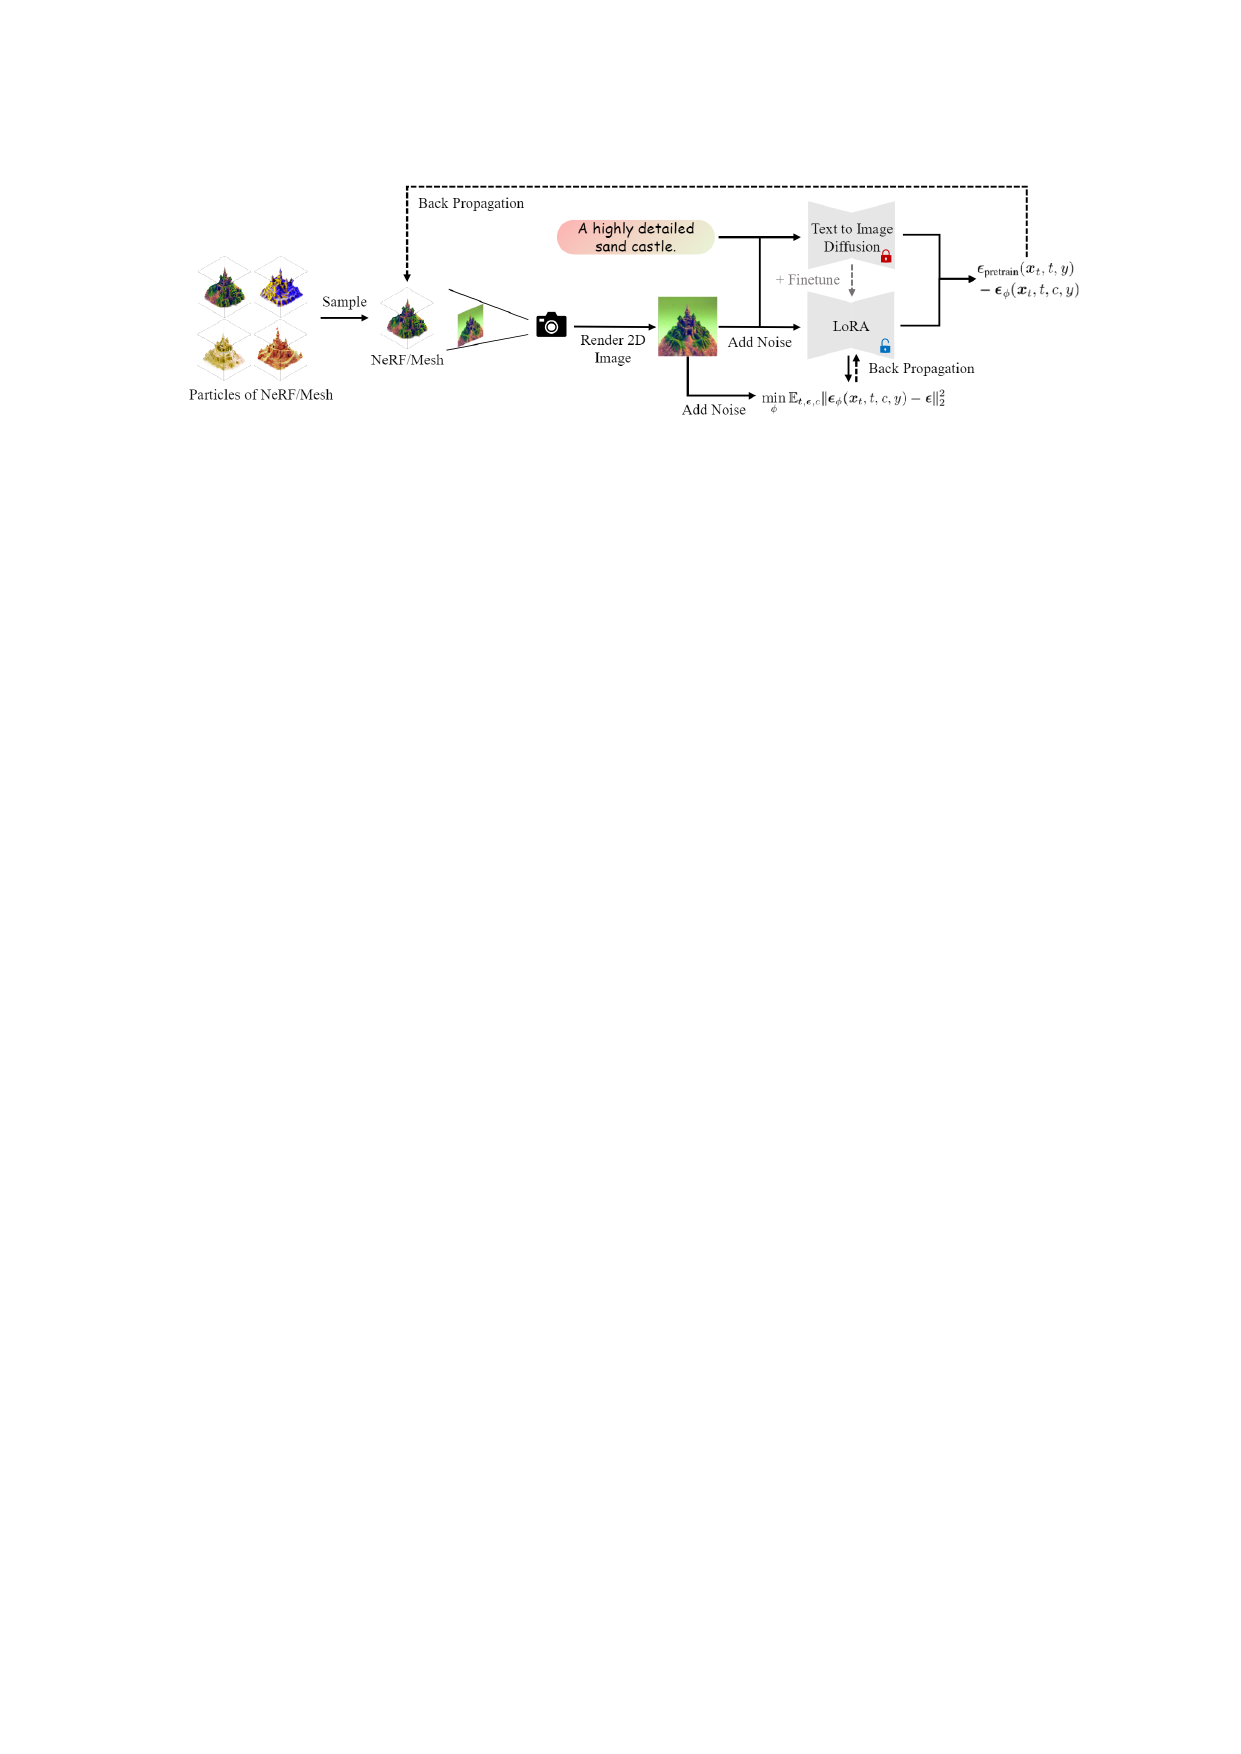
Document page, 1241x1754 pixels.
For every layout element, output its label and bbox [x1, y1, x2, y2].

picture [147, 141, 1093, 419]
